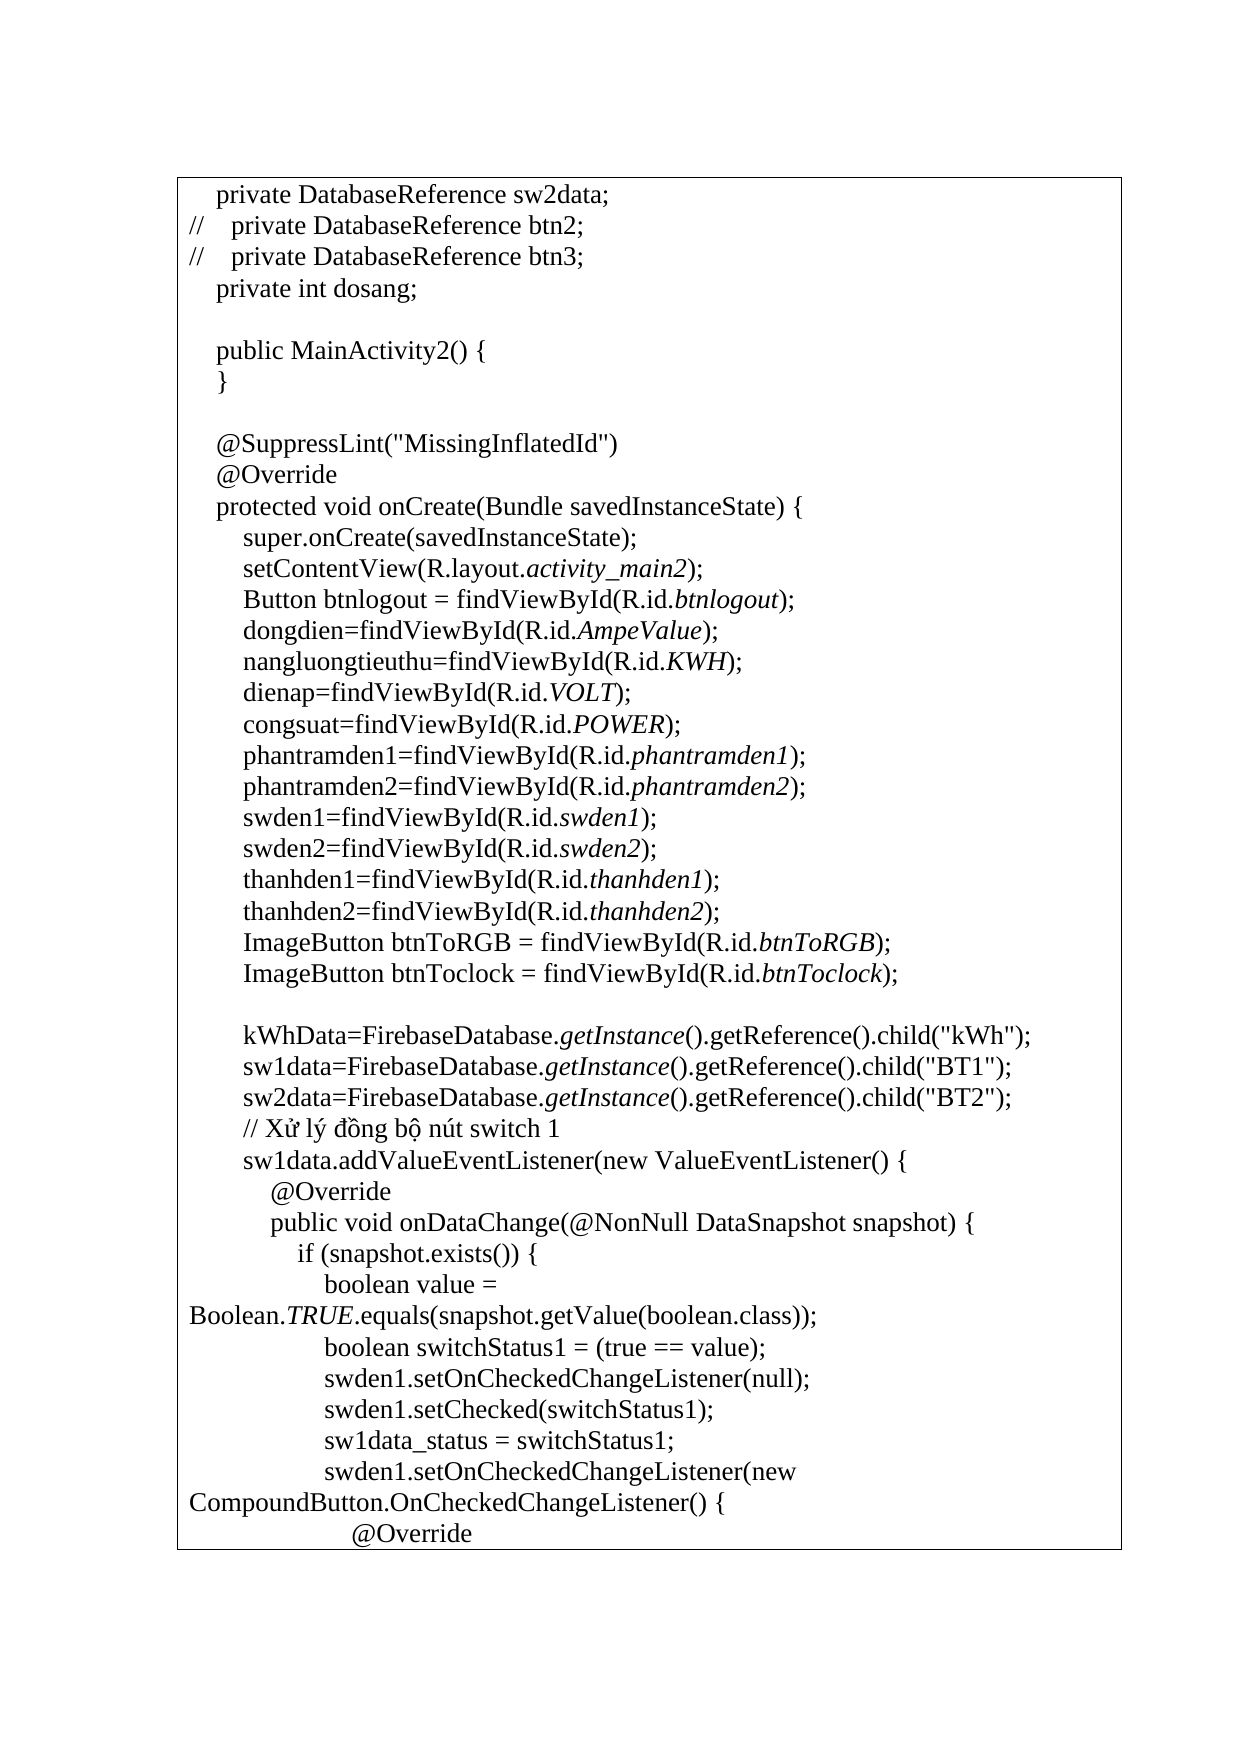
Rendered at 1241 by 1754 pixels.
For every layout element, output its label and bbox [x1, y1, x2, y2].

table_cell [178, 178, 1121, 1549]
